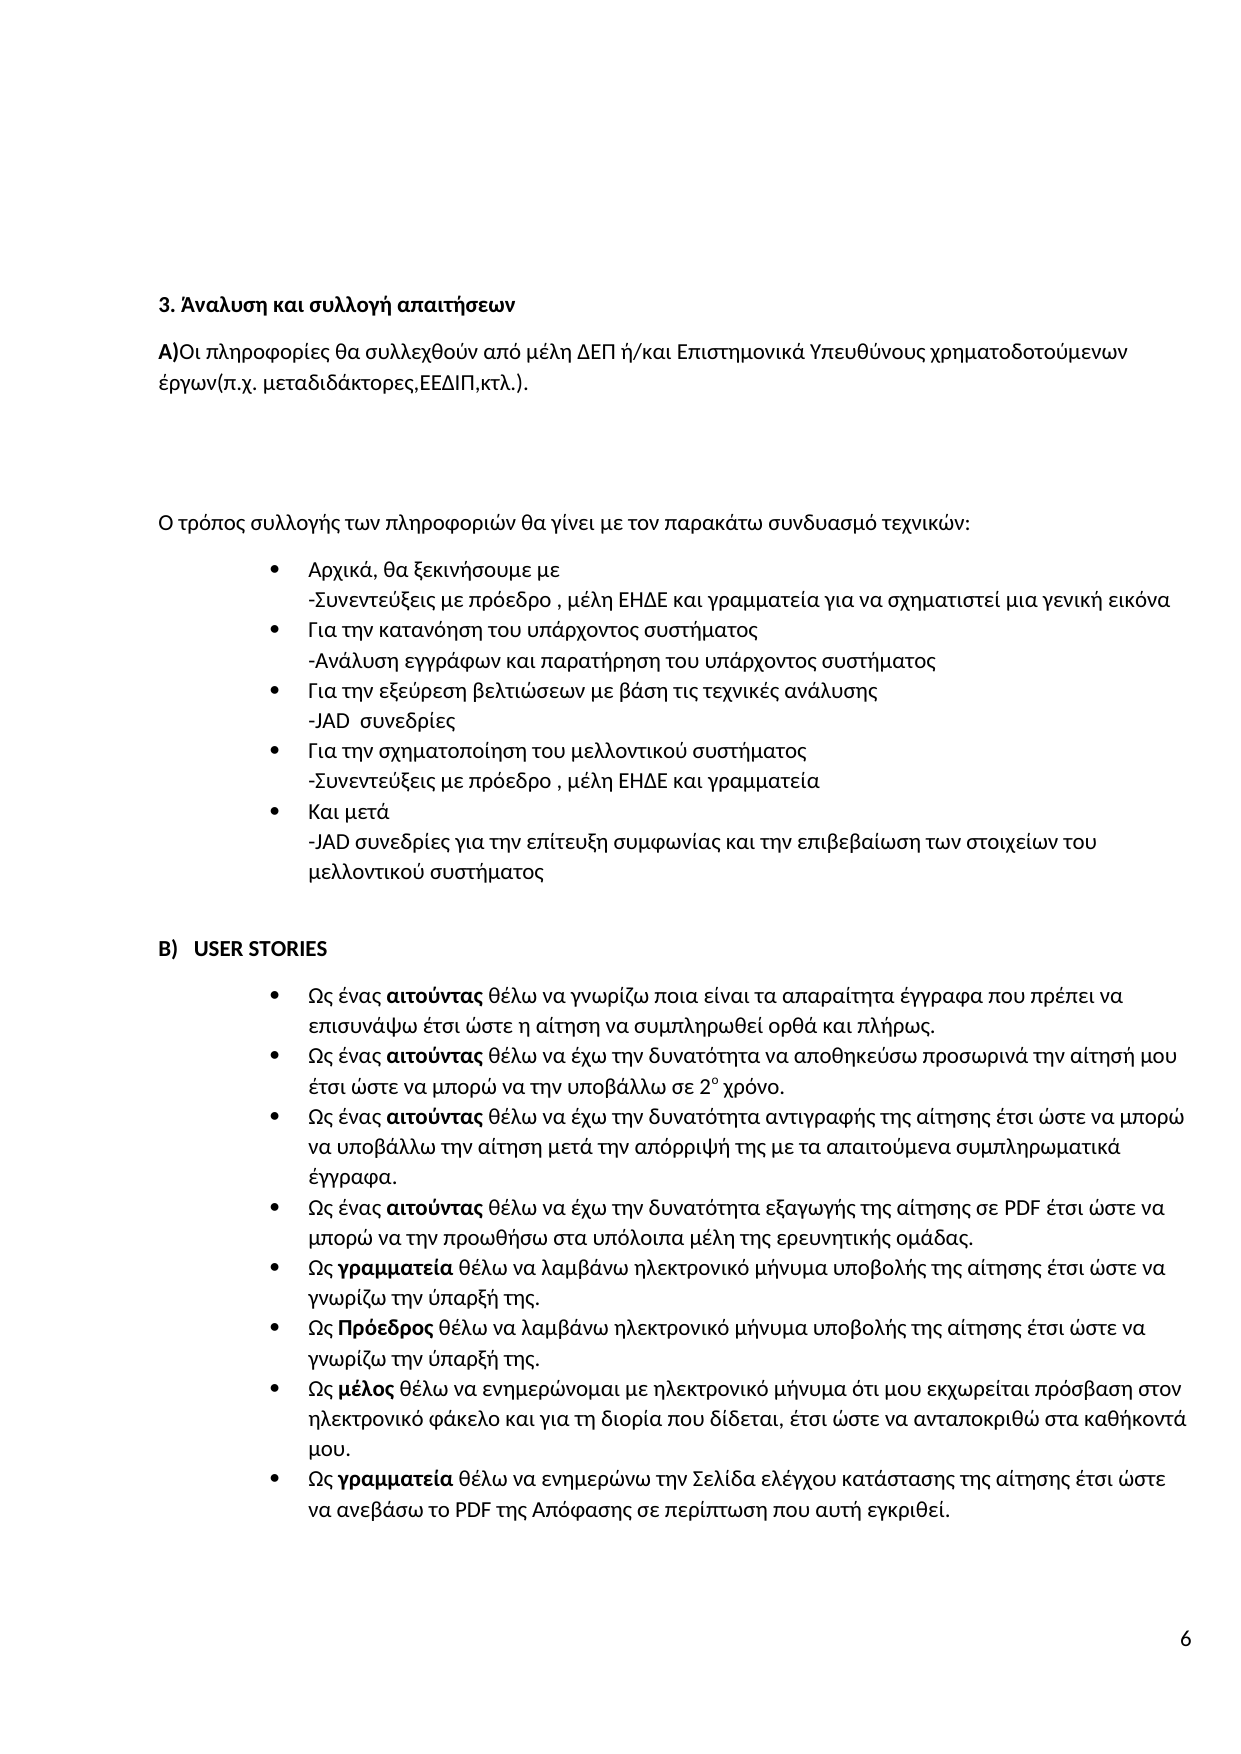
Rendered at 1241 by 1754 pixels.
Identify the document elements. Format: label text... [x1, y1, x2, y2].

list Και μετά [271, 797, 1191, 825]
list -JAD συνεδρίες για την επίτευξη συμφωνίας και την επιβεβαίωση των στοιχείων του μελλοντικού συστήματος [308, 827, 1191, 885]
list Ως γραμματεία θέλω να λαμβάνω ηλεκτρονικό μήνυμα υποβολής της αίτησης έτσι ώστε να γνωρίζω την ύπαρξή της. [271, 1253, 1191, 1311]
list Για την κατανόηση του υπάρχοντος συστήματος [271, 616, 1191, 644]
list Ως Πρόεδρος θέλω να λαμβάνω ηλεκτρονικό μήνυμα υποβολής της αίτησης έτσι ώστε να γνωρίζω την ύπαρξή της. [271, 1313, 1191, 1372]
list Ως ένας αιτούντας θέλω να έχω την δυνατότητα εξαγωγής της αίτησης σε PDF έτσι ώστε να μπορώ να την προωθήσω στα υπόλοιπα μέλη της ερευνητικής ομάδας. [271, 1193, 1191, 1251]
list Ως γραμματεία θέλω να ενημερώνω την Σελίδα ελέγχου κατάστασης της αίτησης έτσι ώστε να ανεβάσω το PDF της Απόφασης σε περίπτωση που αυτή εγκριθεί. [271, 1464, 1191, 1523]
list Για την εξεύρεση βελτιώσεων με βάση τις τεχνικές ανάλυσης [271, 676, 1191, 704]
text Α)Οι πληροφορίες θα συλλεχθούν από μέλη ΔΕΠ ή/και Επιστημονικά Υπευθύνους χρηματοδοτούμενων έργων(π.χ. μεταδιδάκτορες,ΕΕΔΙΠ,κτλ.). [158, 337, 1191, 396]
list Ως ένας αιτούντας θέλω να γνωρίζω ποια είναι τα απαραίτητα έγγραφα που πρέπει να επισυνάψω έτσι ώστε η αίτηση να συμπληρωθεί ορθά και πλήρως. [271, 981, 1191, 1039]
list Ως ένας αιτούντας θέλω να έχω την δυνατότητα να αποθηκεύσω προσωρινά την αίτησή μου έτσι ώστε να μπορώ να την υποβάλλω σε 2ο χρόνο. [271, 1042, 1191, 1100]
list Ως ένας αιτούντας θέλω να έχω την δυνατότητα αντιγραφής της αίτησης έτσι ώστε να μπορώ να υποβάλλω την αίτηση μετά την απόρριψή της με τα απαιτούμενα συμπληρωματικά έγγραφα. [271, 1102, 1191, 1191]
list Ως μέλος θέλω να ενημερώνομαι με ηλεκτρονικό μήνυμα ότι μου εκχωρείται πρόσβαση στον ηλεκτρονικό φάκελο και για τη διορία που δίδεται, έτσι ώστε να ανταποκριθώ στα καθήκοντά μου. [271, 1374, 1191, 1462]
list -Συνεντεύξεις με πρόεδρο , μέλη ΕΗΔΕ και γραμματεία [308, 767, 1191, 795]
list -Συνεντεύξεις με πρόεδρο , μέλη ΕΗΔΕ και γραμματεία για να σχηματιστεί μια γενική εικόνα [308, 585, 1191, 613]
list -JAD συνεδρίες [308, 706, 1191, 734]
list Αρχικά, θα ξεκινήσουμε με [271, 555, 1191, 583]
text Ο τρόπος συλλογής των πληροφοριών θα γίνει με τον παρακάτω συνδυασμό τεχνικών: [158, 508, 1191, 536]
list Για την σχηματοποίηση του μελλοντικού συστήματος [271, 736, 1191, 764]
text Β) USER STORIES [158, 934, 1191, 962]
list -Ανάλυση εγγράφων και παρατήρηση του υπάρχοντος συστήματος [308, 646, 1191, 674]
text 3. Άναλυση και συλλογή απαιτήσεων [158, 291, 1191, 319]
